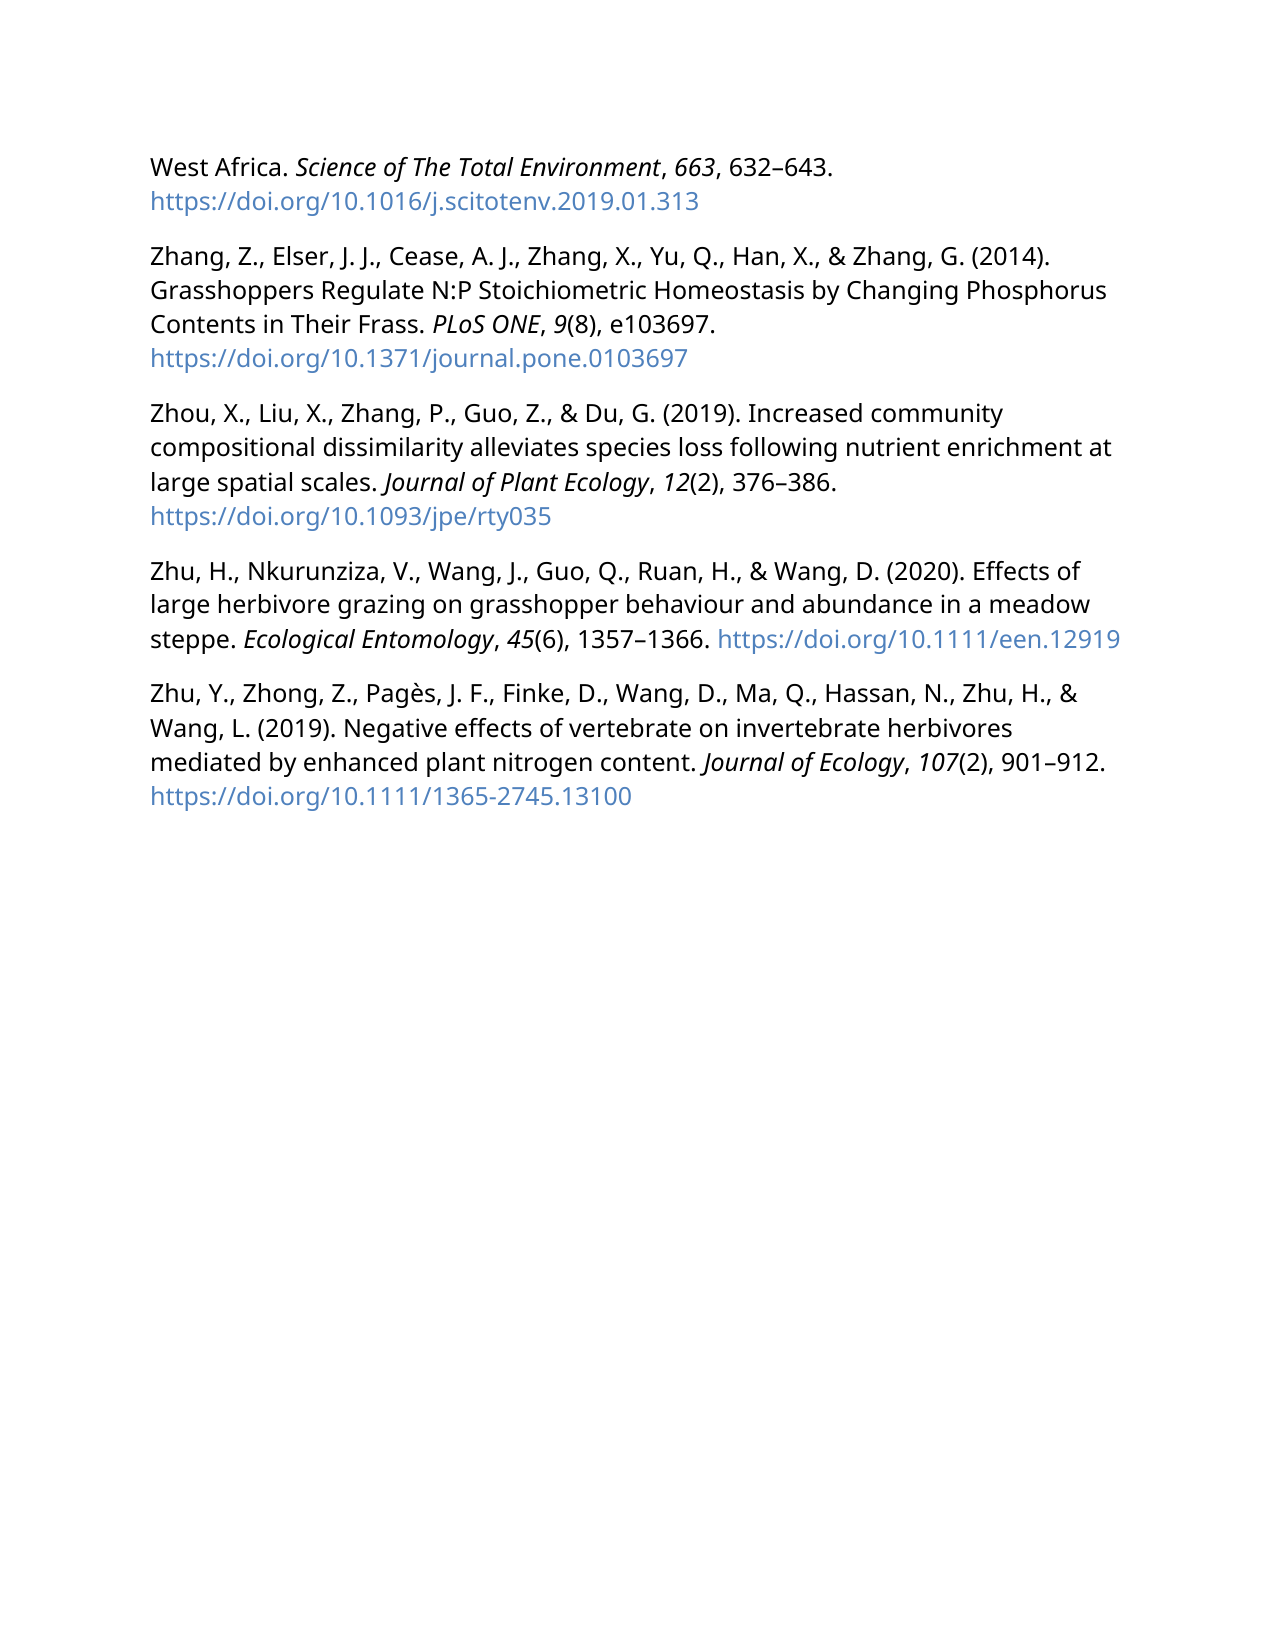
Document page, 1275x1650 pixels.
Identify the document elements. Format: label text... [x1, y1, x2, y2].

text Zhu, H., Nkurunziza, V., Wang, J., Guo, Q., Ruan, H., & Wang, D. (2020). Effects of large herbivore grazing on grasshopper behaviour and abundance in a meadow steppe. Ecological Entomology, 45(6), 1357–1366. https://doi.org/10.1111/een.12919 [150, 553, 1125, 655]
text Zhu, Y., Zhong, Z., Pagès, J. F., Finke, D., Wang, D., Ma, Q., Hassan, N., Zhu, H., & Wang, L. (2019). Negative effects of vertebrate on invertebrate herbivores mediated by enhanced plant nitrogen content. Journal of Ecology, 107(2), 901–912. https://doi.org/10.1111/1365-2745.13100 [150, 676, 1125, 812]
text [150, 150, 1125, 218]
text Zhang, Z., Elser, J. J., Cease, A. J., Zhang, X., Yu, Q., Han, X., & Zhang, G. (2014). Grasshoppers Regulate N:P Stoichiometric Homeostasis by Changing Phosphorus Contents in Their Frass. PLoS ONE, 9(8), e103697. https://doi.org/10.1371/journal.pone.0103697 [150, 239, 1125, 375]
text Zhou, X., Liu, X., Zhang, P., Guo, Z., & Du, G. (2019). Increased community compositional dissimilarity alleviates species loss following nutrient enrichment at large spatial scales. Journal of Plant Ecology, 12(2), 376–386. https://doi.org/10.1093/jpe/rty035 [150, 396, 1125, 532]
